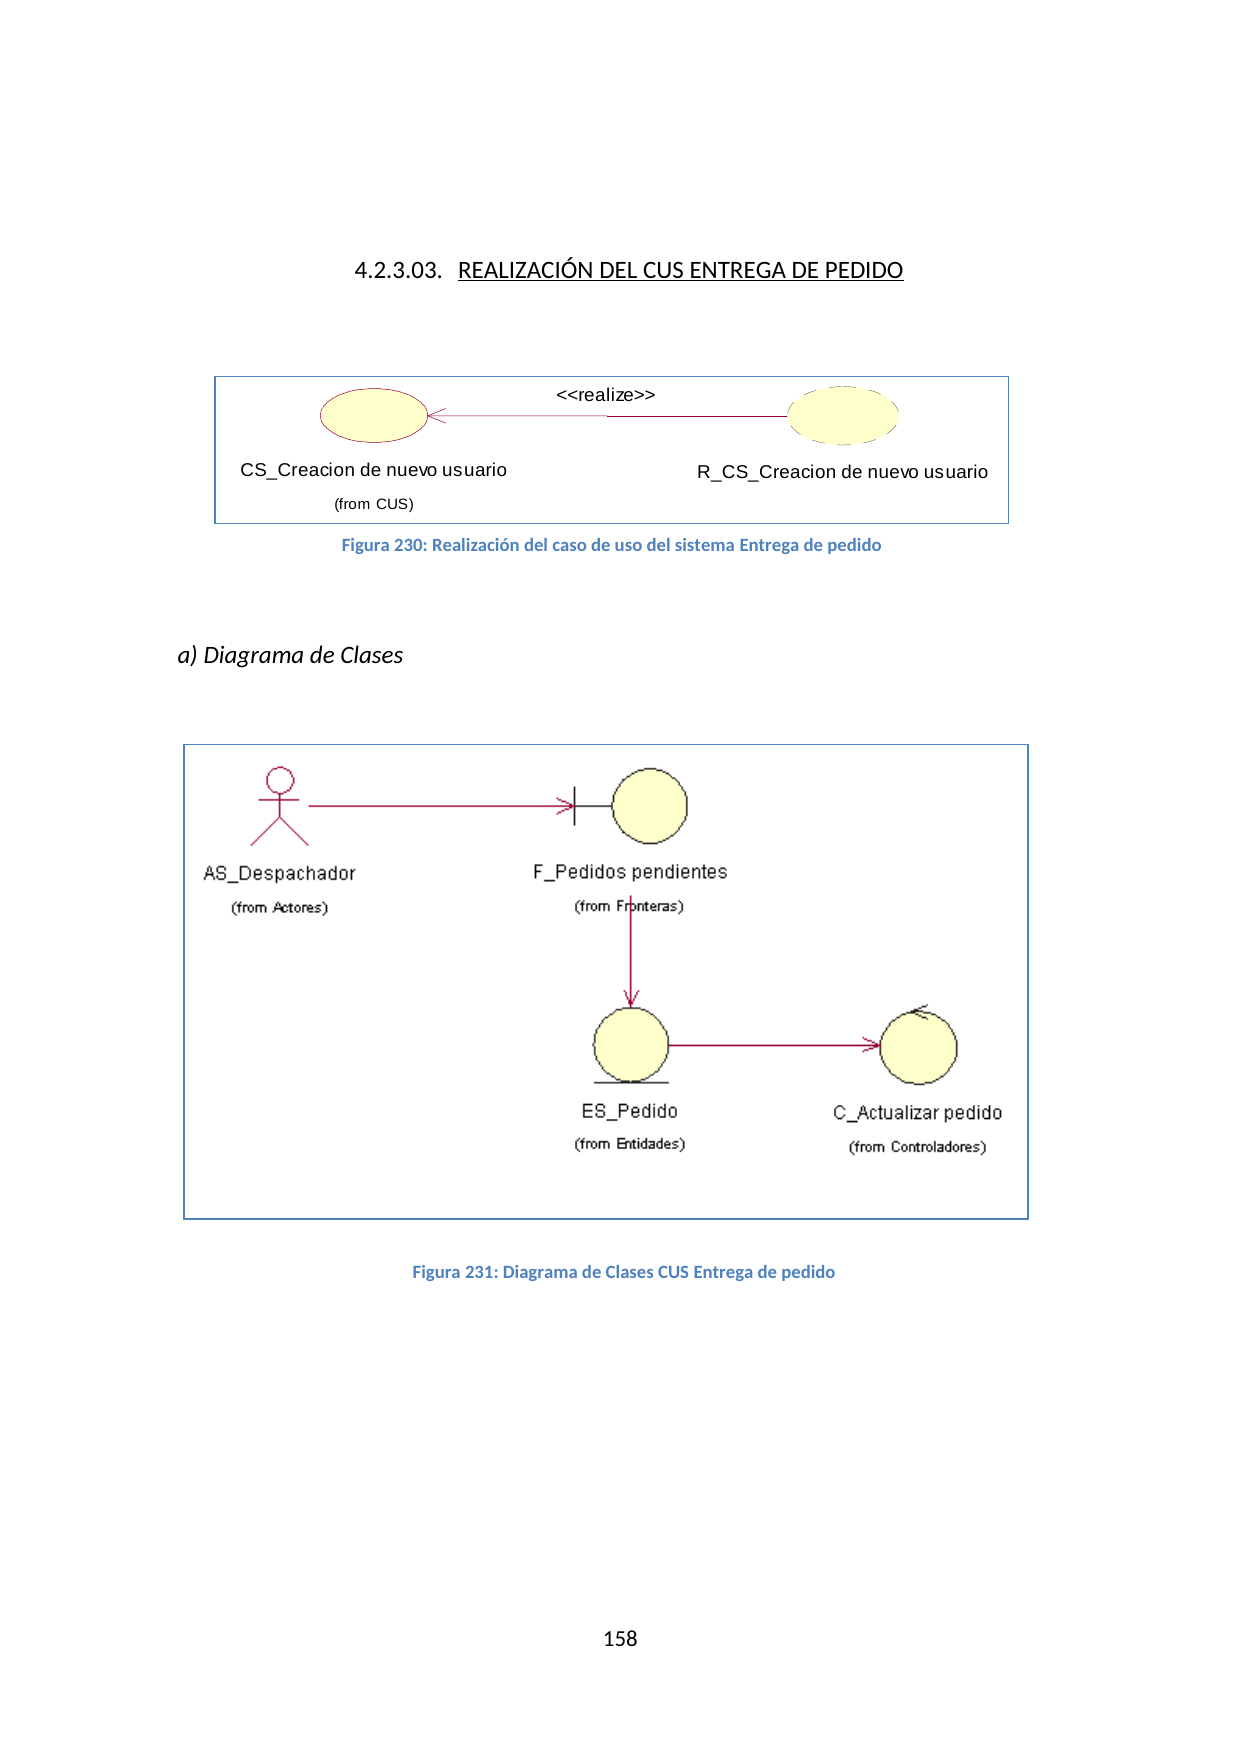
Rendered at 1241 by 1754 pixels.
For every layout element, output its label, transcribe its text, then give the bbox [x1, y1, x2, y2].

picture [185, 745, 1027, 1218]
list REALIZACIÓN DEL CUS ENTREGA DE PEDIDO [354, 254, 1063, 284]
list a) Diagrama de Clases [177, 639, 1063, 669]
